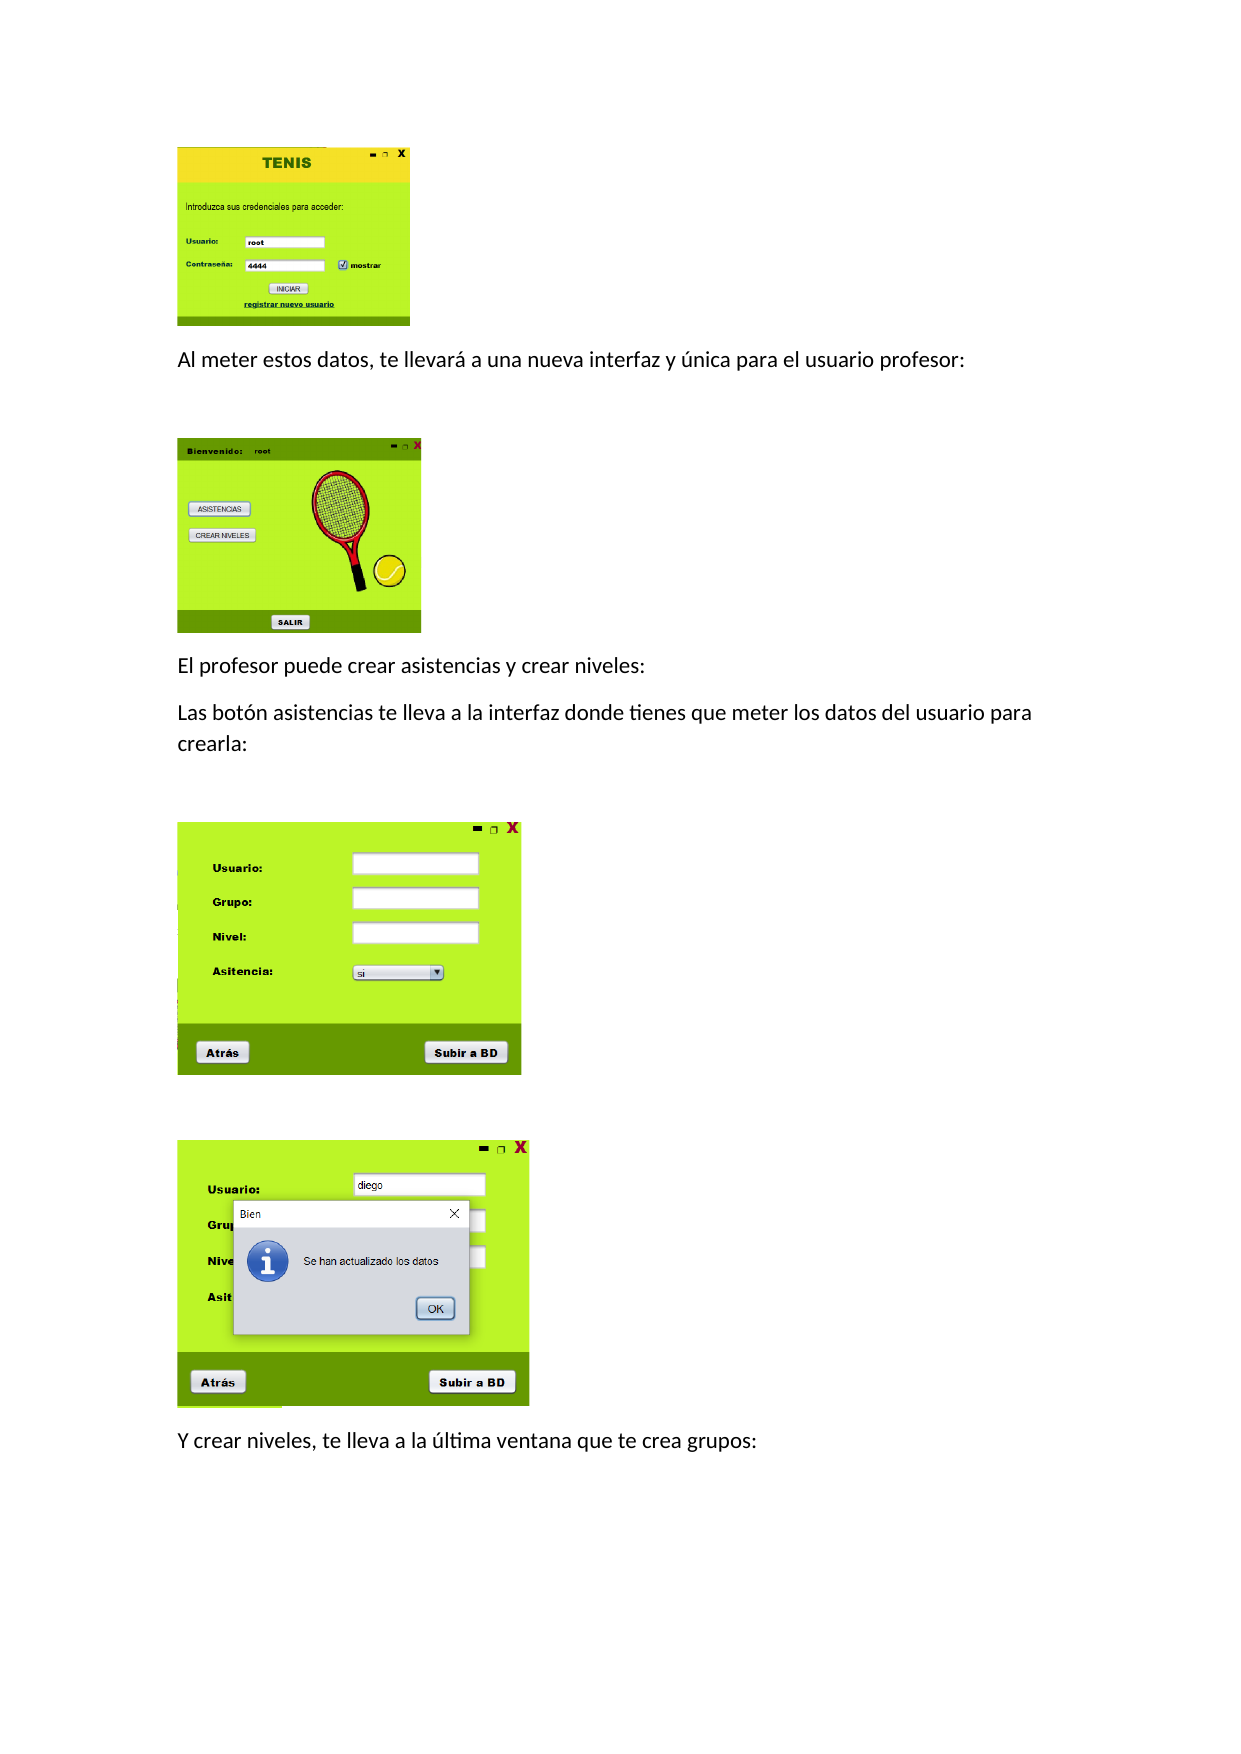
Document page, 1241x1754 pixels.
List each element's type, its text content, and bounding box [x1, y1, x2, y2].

text El profesor puede crear asistencias y crear niveles: [177, 652, 1063, 680]
picture [177, 438, 422, 633]
text Las botón asistencias te lleva a la interfaz donde tienes que meter los datos del usuario para crearla: [177, 698, 1063, 757]
picture [177, 147, 410, 326]
text Al meter estos datos, te llevará a una nueva interfaz y única para el usuario profesor: [177, 345, 1063, 373]
text Y crear niveles, te lleva a la última ventana que te crea grupos: [177, 1426, 1063, 1454]
picture [177, 1140, 530, 1408]
picture [177, 822, 522, 1075]
